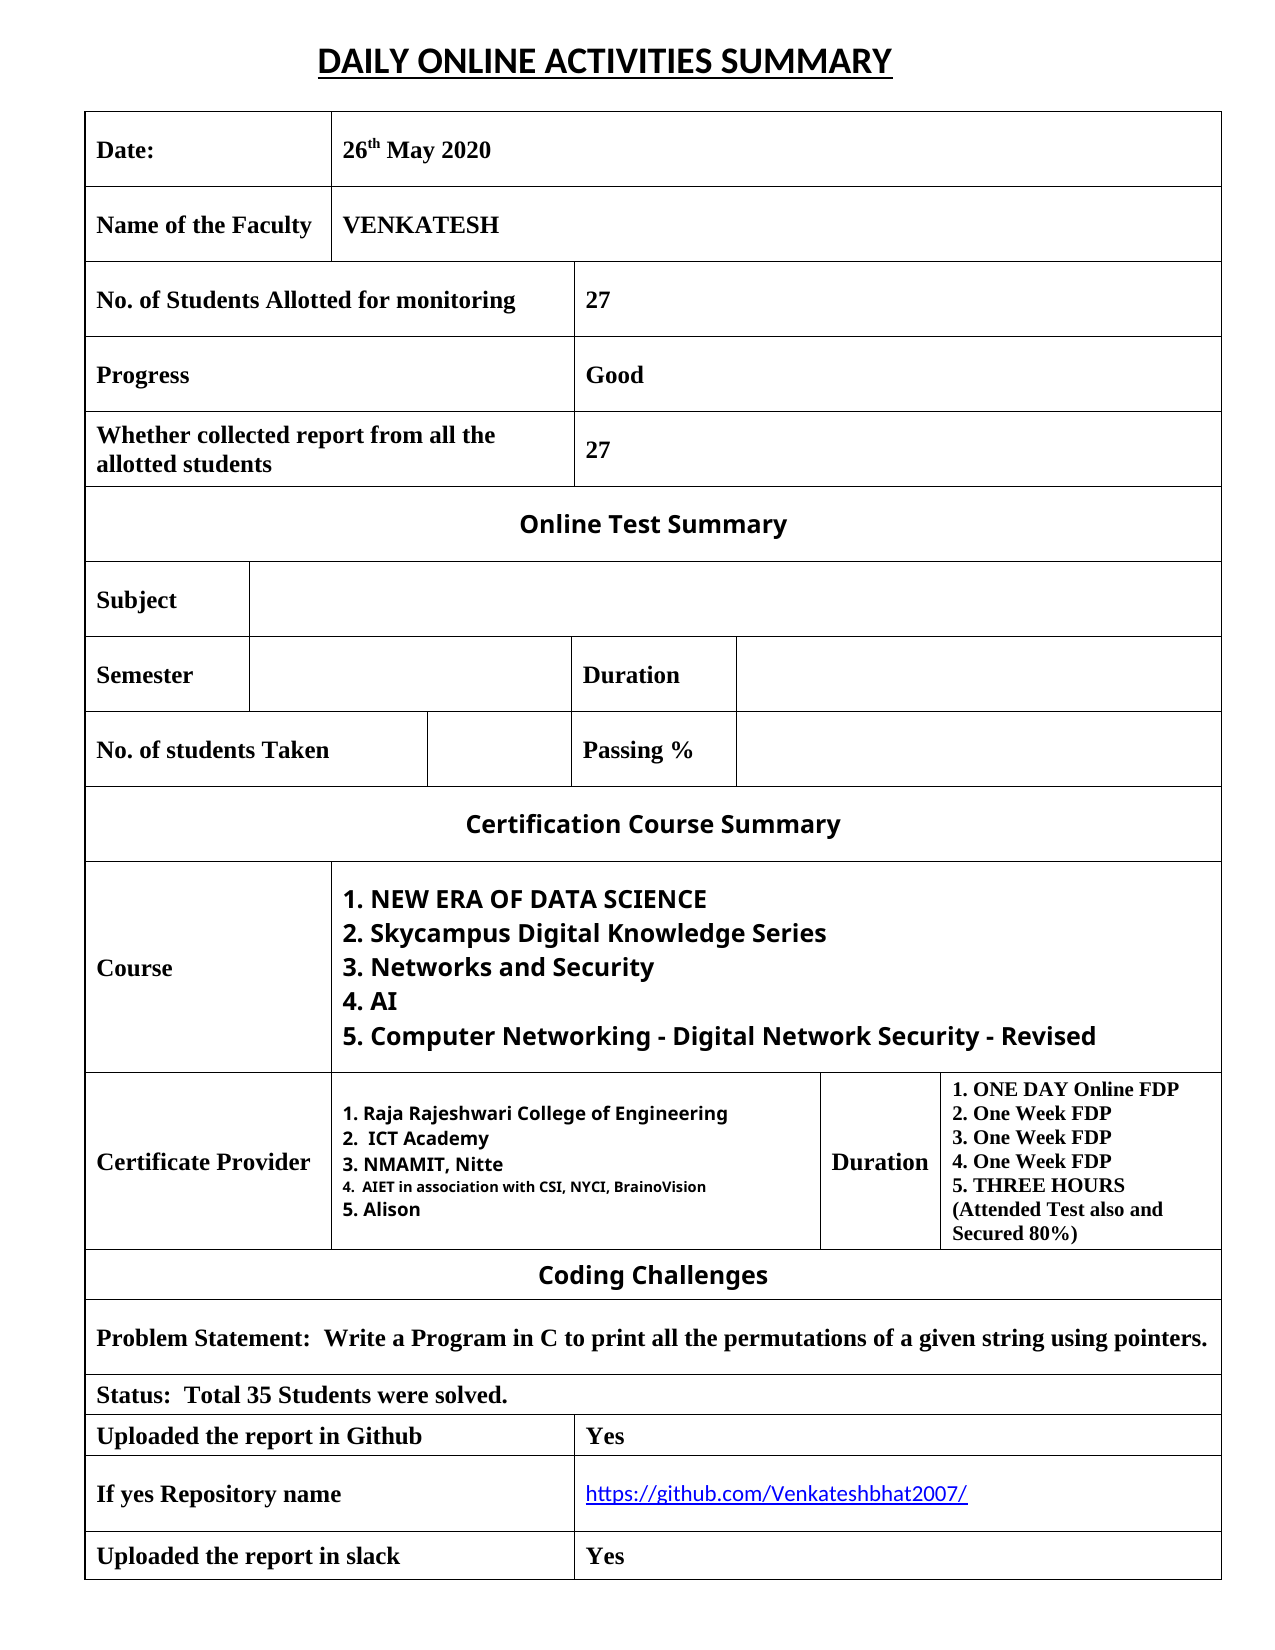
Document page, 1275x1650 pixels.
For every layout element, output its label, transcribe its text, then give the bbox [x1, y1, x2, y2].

table_cell Duration [821, 1073, 940, 1249]
table_cell Problem Statement: Write a Program in C to print all the permutations of a given string using pointers. [86, 1300, 1221, 1374]
table_cell Online Test Summary [86, 487, 1221, 561]
table_cell If yes Repository name [86, 1456, 574, 1531]
table_cell [428, 712, 571, 786]
table_cell No. of Students Allotted for monitoring [86, 262, 574, 336]
table_cell Uploaded the report in Github [86, 1415, 574, 1455]
table_header 26th May 2020 [332, 112, 1221, 186]
table_cell [737, 637, 1221, 711]
table_cell Passing % [572, 712, 736, 786]
table_cell 1. ONE DAY Online FDP 2. One Week FDP 3. One Week FDP 4. One Week FDP 5. THREE HOURS (Attended Test also and Secured 80%) [941, 1073, 1221, 1249]
table_cell Whether collected report from all the allotted students [86, 412, 574, 486]
table_cell Good [575, 337, 1221, 411]
table_cell Yes [575, 1415, 1221, 1455]
table_cell [737, 712, 1221, 786]
table_cell Status: Total 35 Students were solved. [86, 1375, 1221, 1414]
table_cell Coding Challenges [86, 1250, 1221, 1299]
table_cell 27 [575, 412, 1221, 486]
table_cell Duration [572, 637, 736, 711]
table_cell No. of students Taken [86, 712, 427, 786]
table_header Date: [86, 112, 331, 186]
table_cell [250, 562, 1221, 636]
table_cell [250, 637, 571, 711]
table_cell VENKATESH [332, 187, 1221, 261]
table_cell Semester [86, 637, 249, 711]
table_cell 1. NEW ERA OF DATA SCIENCE 2. Skycampus Digital Knowledge Series 3. Networks and Security 4. AI 5. Computer Networking - Digital Network Security - Revised [332, 862, 1221, 1072]
table_cell Subject [86, 562, 249, 636]
table_cell Name of the Faculty [86, 187, 331, 261]
table_cell https://github.com/Venkateshbhat2007/ [575, 1456, 1221, 1531]
table_cell Uploaded the report in slack [86, 1532, 574, 1579]
table_cell Yes [575, 1532, 1221, 1579]
table_cell 1. Raja Rajeshwari College of Engineering 2. ICT Academy 3. NMAMIT, Nitte 4. AIET in association with CSI, NYCI, BrainoVision 5. Alison [332, 1073, 820, 1249]
table_cell 27 [575, 262, 1221, 336]
table_cell Certificate Provider [86, 1073, 331, 1249]
text DAILY ONLINE ACTIVITIES SUMMARY [84, 37, 1125, 83]
table_cell Progress [86, 337, 574, 411]
table_cell Certification Course Summary [86, 787, 1221, 861]
table_cell Course [86, 862, 331, 1072]
